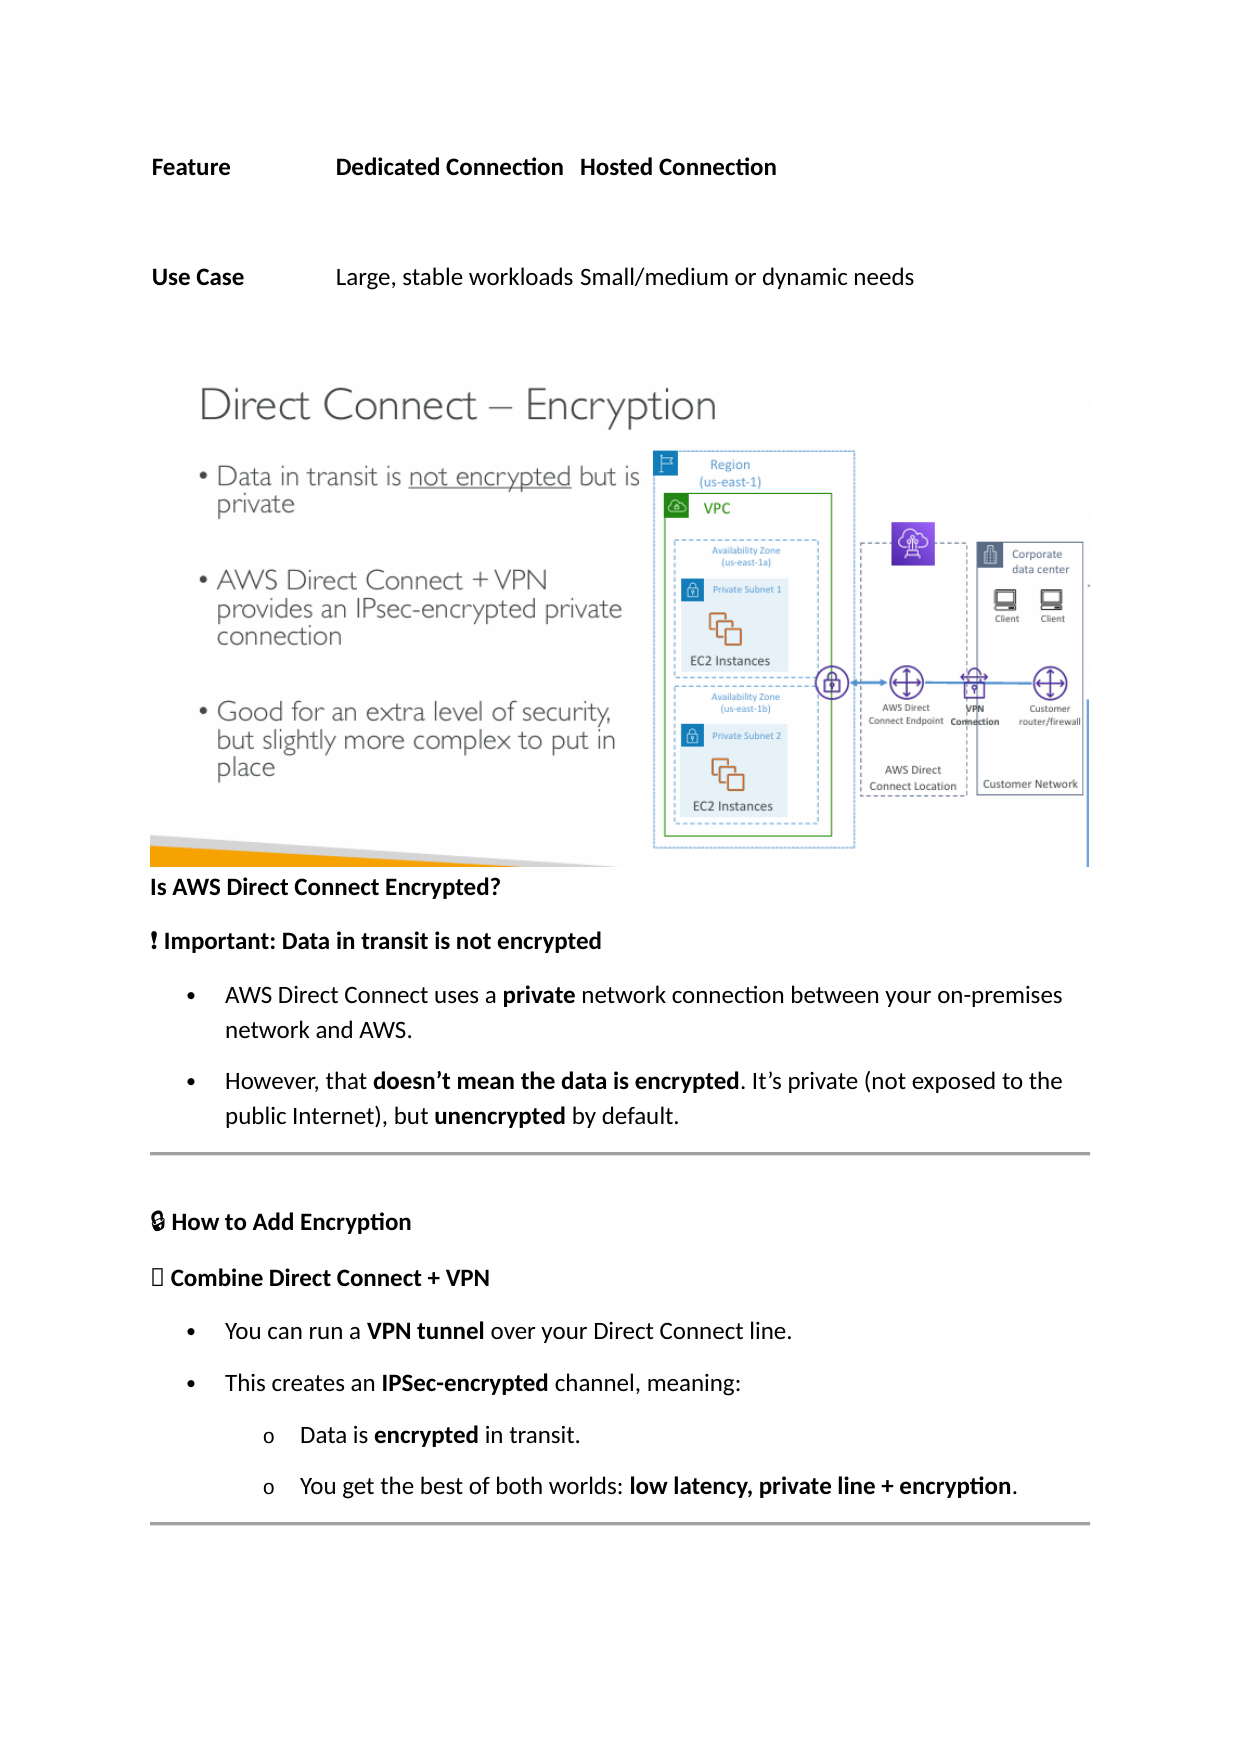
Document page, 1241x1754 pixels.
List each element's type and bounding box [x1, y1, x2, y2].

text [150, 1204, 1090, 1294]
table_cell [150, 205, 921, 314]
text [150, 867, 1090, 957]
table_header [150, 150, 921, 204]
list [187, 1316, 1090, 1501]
picture [150, 365, 1091, 867]
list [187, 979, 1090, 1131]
